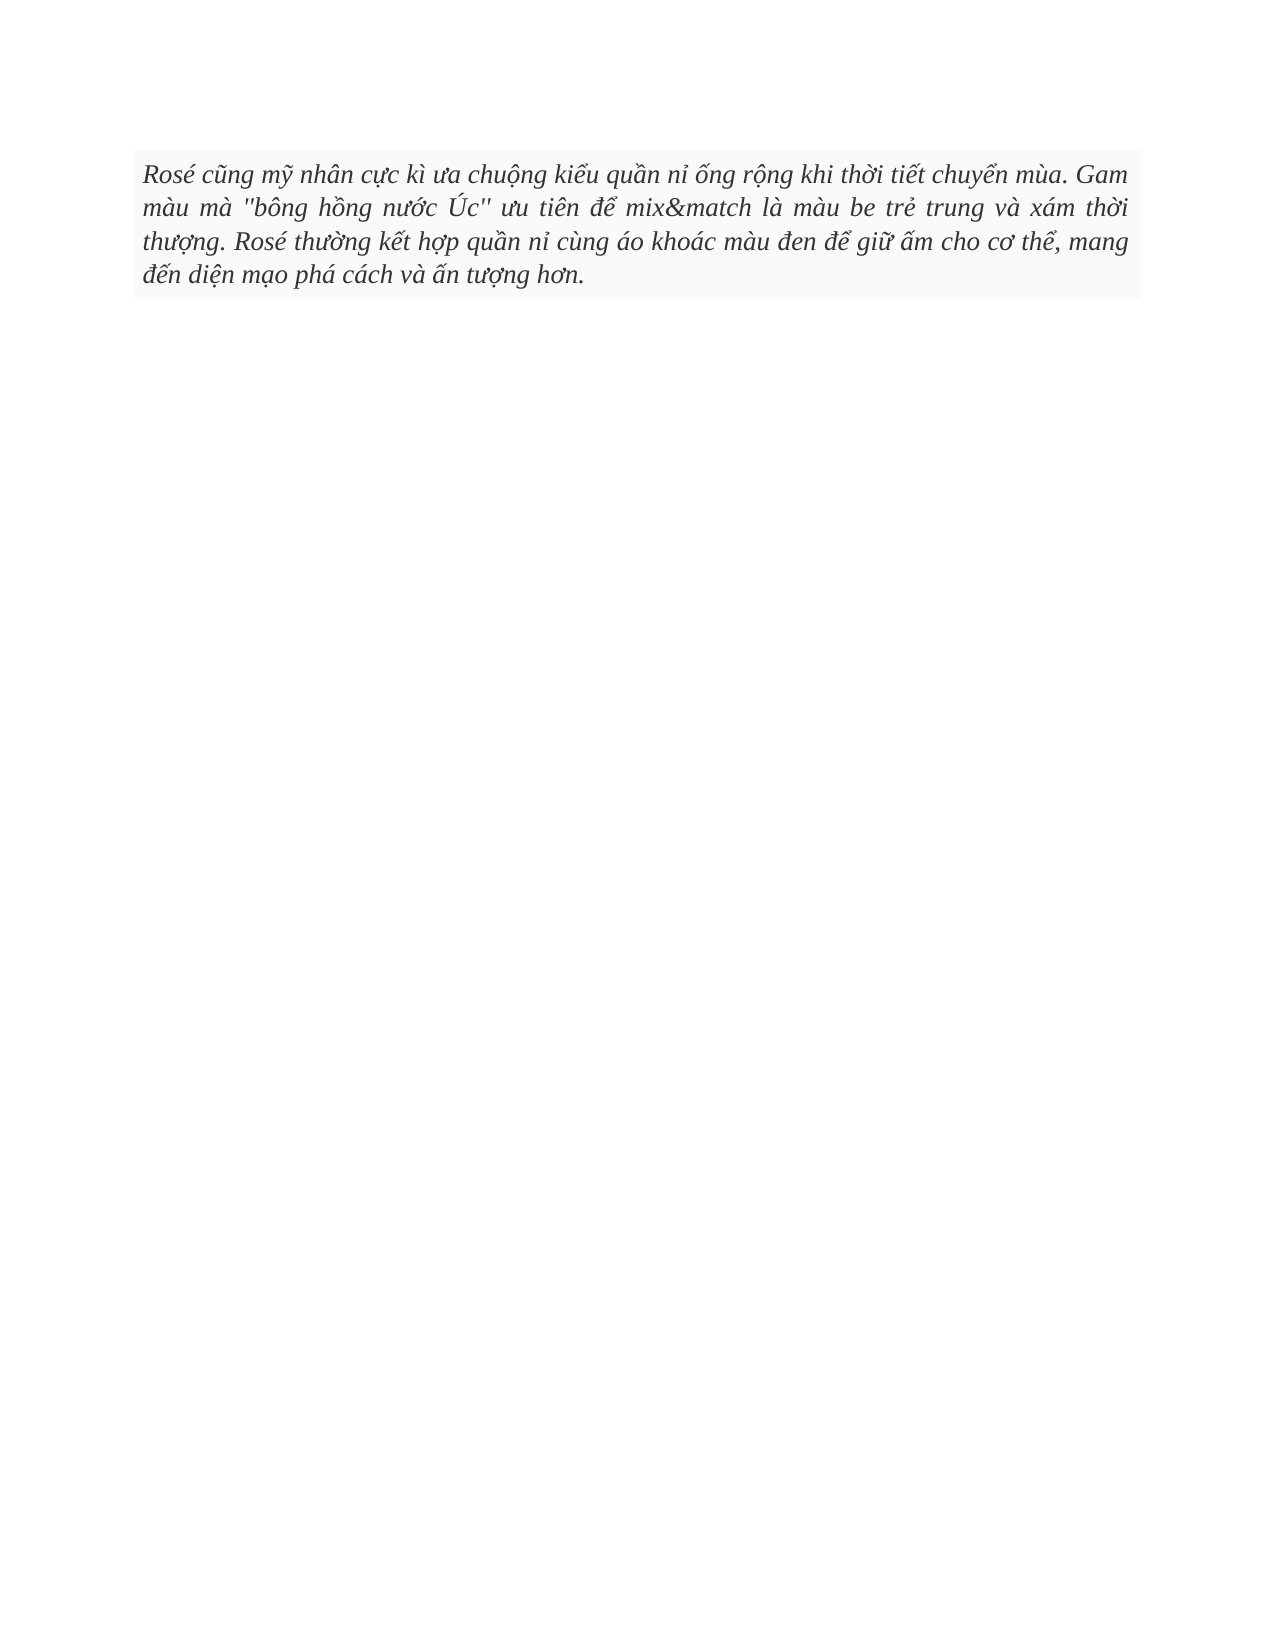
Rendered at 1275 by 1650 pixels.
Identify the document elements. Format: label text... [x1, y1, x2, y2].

table_cell Rosé cũng mỹ nhân cực kì ưa chuộng kiểu quần nỉ ống rộng khi thời tiết chuyển mùa. Gam màu mà ''bông hồng nước Úc'' ưu tiên để mix&match là màu be trẻ trung và xám thời thượng. Rosé thường kết hợp quần nỉ cùng áo khoác màu đen để giữ ấm cho cơ thể, mang đến diện mạo phá cách và ấn tượng hơn. [134, 150, 1141, 299]
